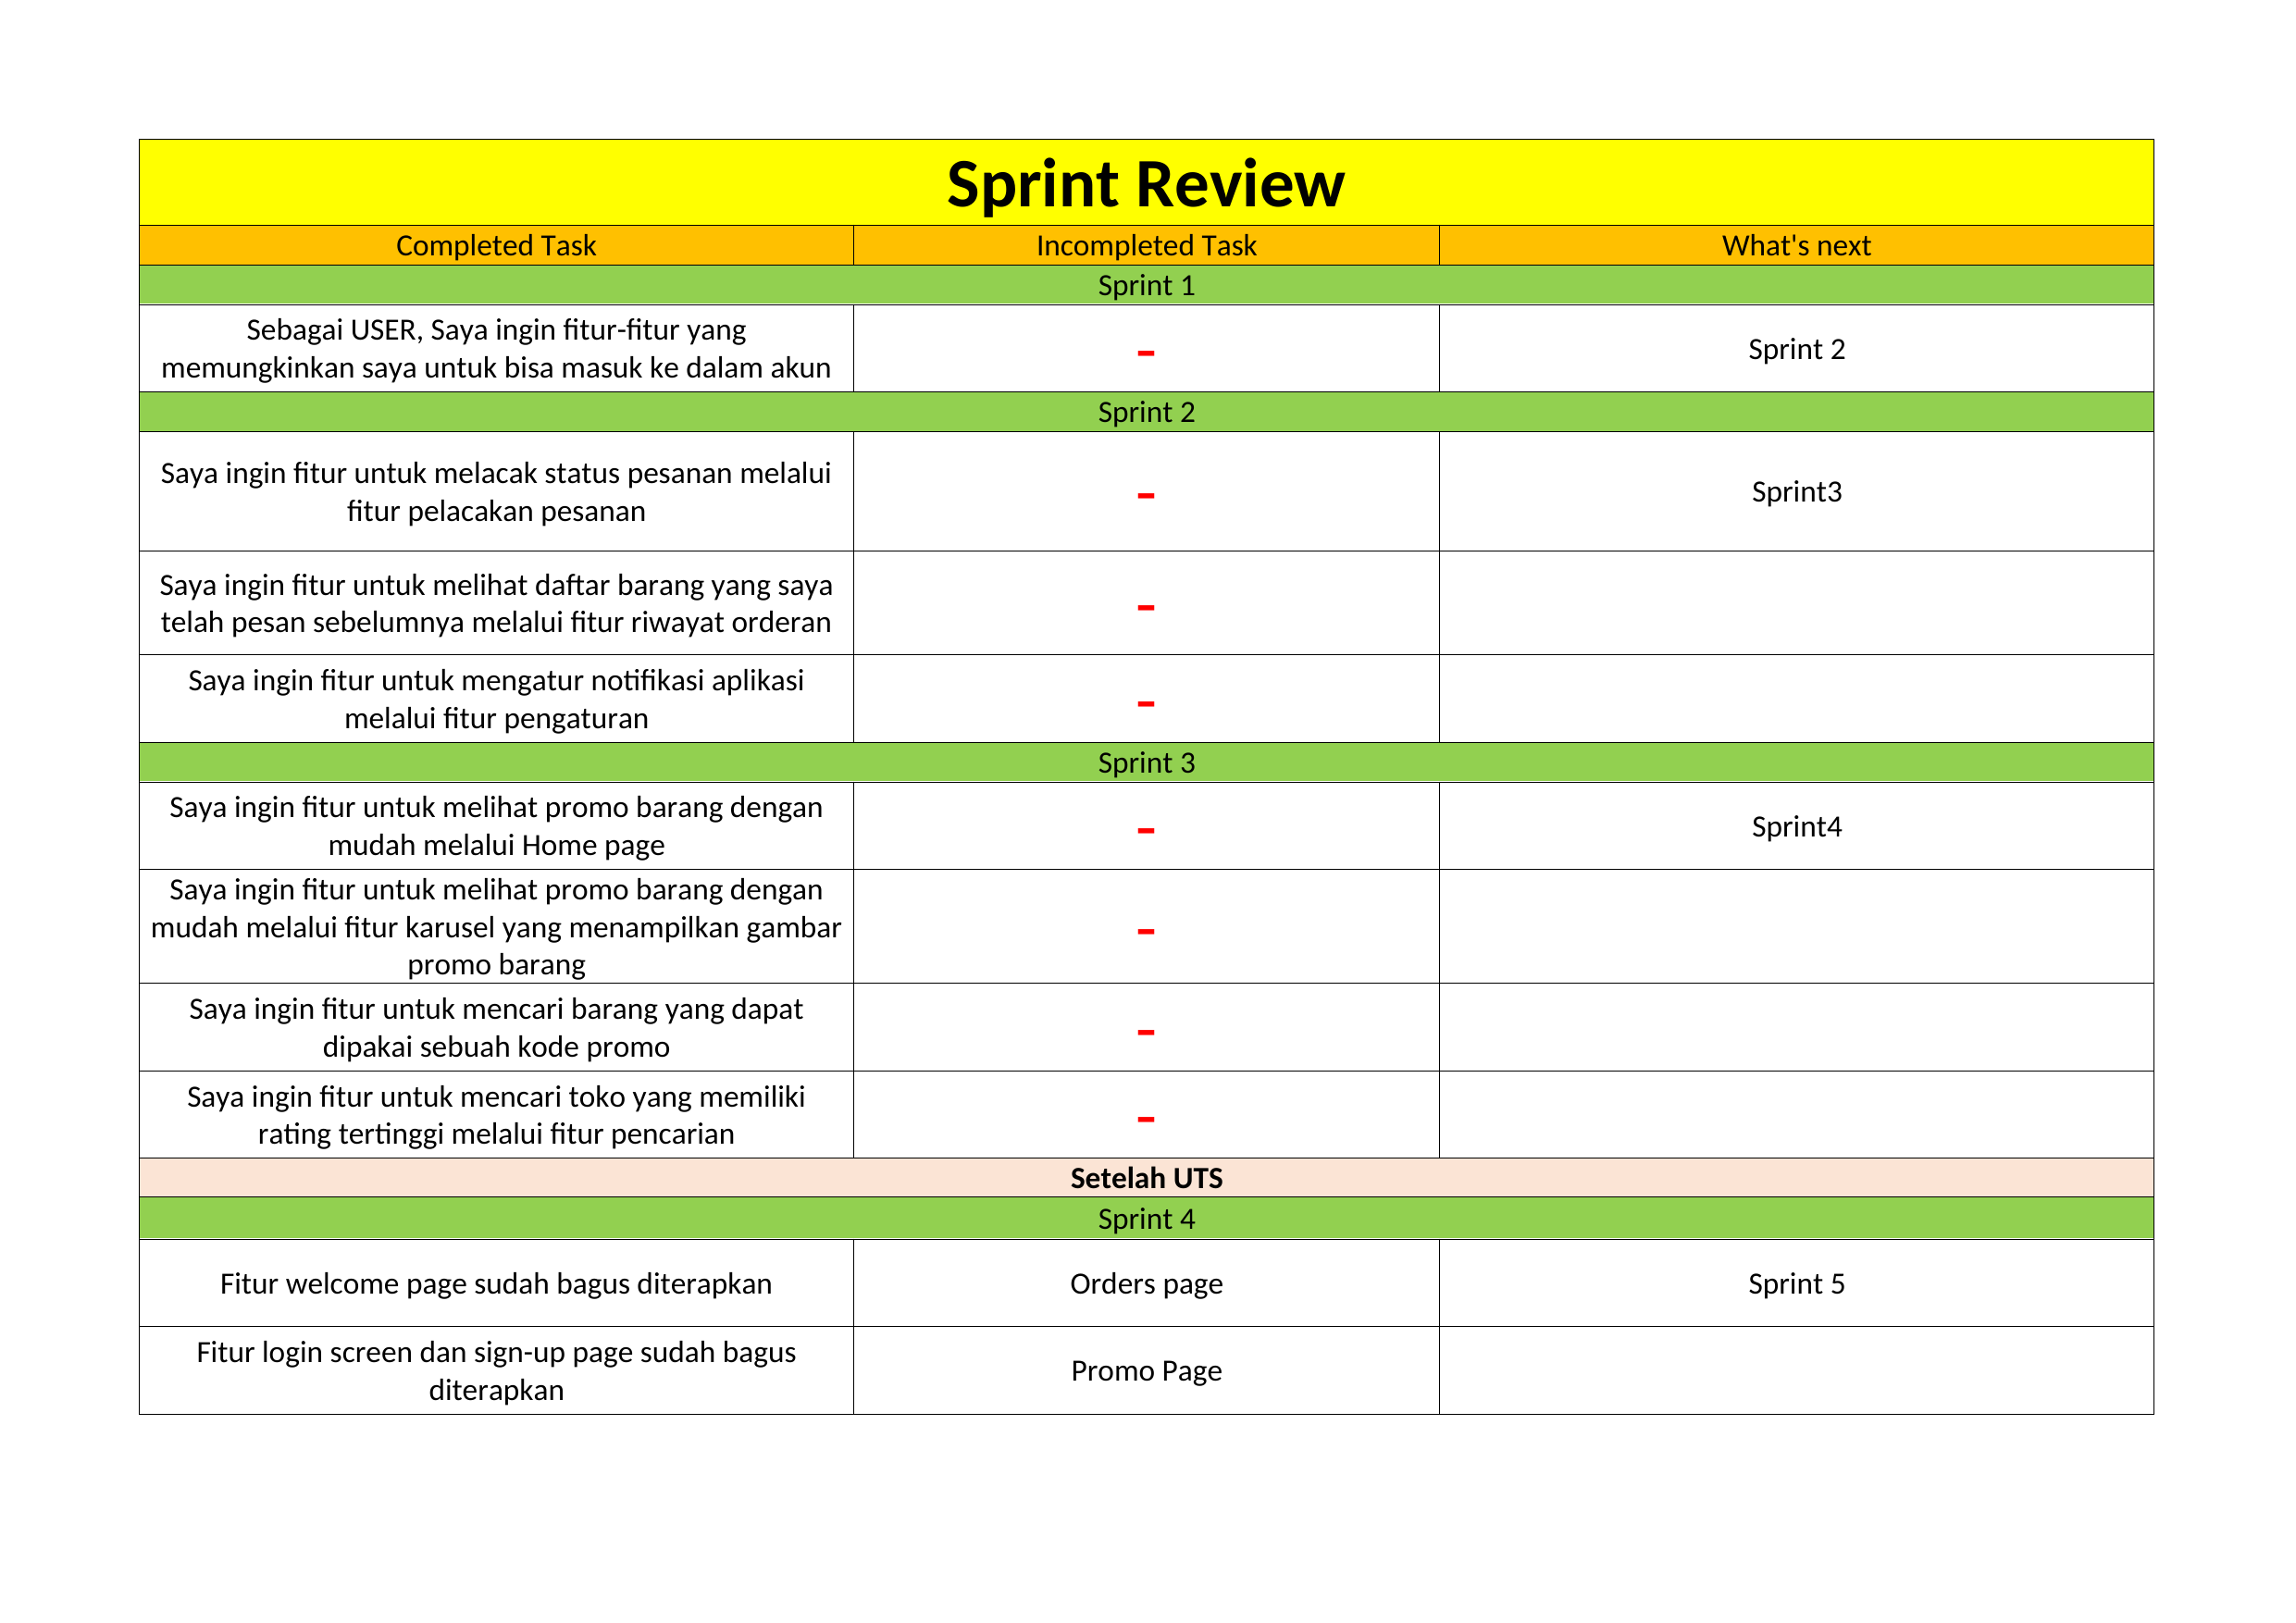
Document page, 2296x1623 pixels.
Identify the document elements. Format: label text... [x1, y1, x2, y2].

table_cell Saya ingin fitur untuk mencari barang yang dapat dipakai sebuah kode promo [140, 984, 853, 1071]
table_cell Saya ingin fitur untuk melihat daftar barang yang saya telah pesan sebelumnya melalui fitur riwayat orderan [140, 551, 853, 654]
table_cell - [854, 783, 1439, 869]
table_cell [1440, 655, 2153, 742]
table_cell Sprint 2 [140, 392, 2153, 431]
table_cell - [854, 984, 1439, 1071]
table_cell Sprint4 [1440, 783, 2153, 869]
table_cell Saya ingin fitur untuk mencari toko yang memiliki rating tertinggi melalui fitur pencarian [140, 1072, 853, 1158]
table_cell - [854, 432, 1439, 551]
table_cell Saya ingin fitur untuk melacak status pesanan melalui fitur pelacakan pesanan [140, 432, 853, 551]
table_cell Promo Page [854, 1327, 1439, 1413]
table_cell Sprint 3 [140, 743, 2153, 781]
table_cell Sprint 4 [140, 1197, 2153, 1238]
table_cell Saya ingin fitur untuk mengatur notifikasi aplikasi melalui fitur pengaturan [140, 655, 853, 742]
table_cell Sprint3 [1440, 432, 2153, 551]
table_cell Setelah UTS [140, 1158, 2153, 1196]
table_cell [1440, 984, 2153, 1071]
table_cell Saya ingin fitur untuk melihat promo barang dengan mudah melalui fitur karusel yang menampilkan gambar promo barang [140, 870, 853, 983]
table_cell What's next [1440, 226, 2153, 265]
table_cell Saya ingin fitur untuk melihat promo barang dengan mudah melalui Home page [140, 783, 853, 869]
table_cell [1440, 1072, 2153, 1158]
table_cell - [854, 870, 1439, 983]
table_cell Incompleted Task [854, 226, 1439, 265]
table_cell - [854, 655, 1439, 742]
table_header Sprint Review [140, 140, 2153, 225]
table_cell [1440, 870, 2153, 983]
table_cell Sebagai USER, Saya ingin fitur-fitur yang memungkinkan saya untuk bisa masuk ke dalam akun [140, 305, 853, 391]
table_cell Fitur login screen dan sign-up page sudah bagus diterapkan [140, 1327, 853, 1413]
table_cell [1440, 551, 2153, 654]
table_cell Sprint 5 [1440, 1240, 2153, 1326]
table_cell Fitur welcome page sudah bagus diterapkan [140, 1240, 853, 1326]
table_cell Sprint 1 [140, 266, 2153, 304]
table_cell - [854, 1072, 1439, 1158]
table_cell Orders page [854, 1240, 1439, 1326]
table_cell Sprint 2 [1440, 305, 2153, 391]
table_cell - [854, 551, 1439, 654]
table_cell - [854, 305, 1439, 391]
table_cell Completed Task [140, 226, 853, 265]
table_cell [1440, 1327, 2153, 1413]
